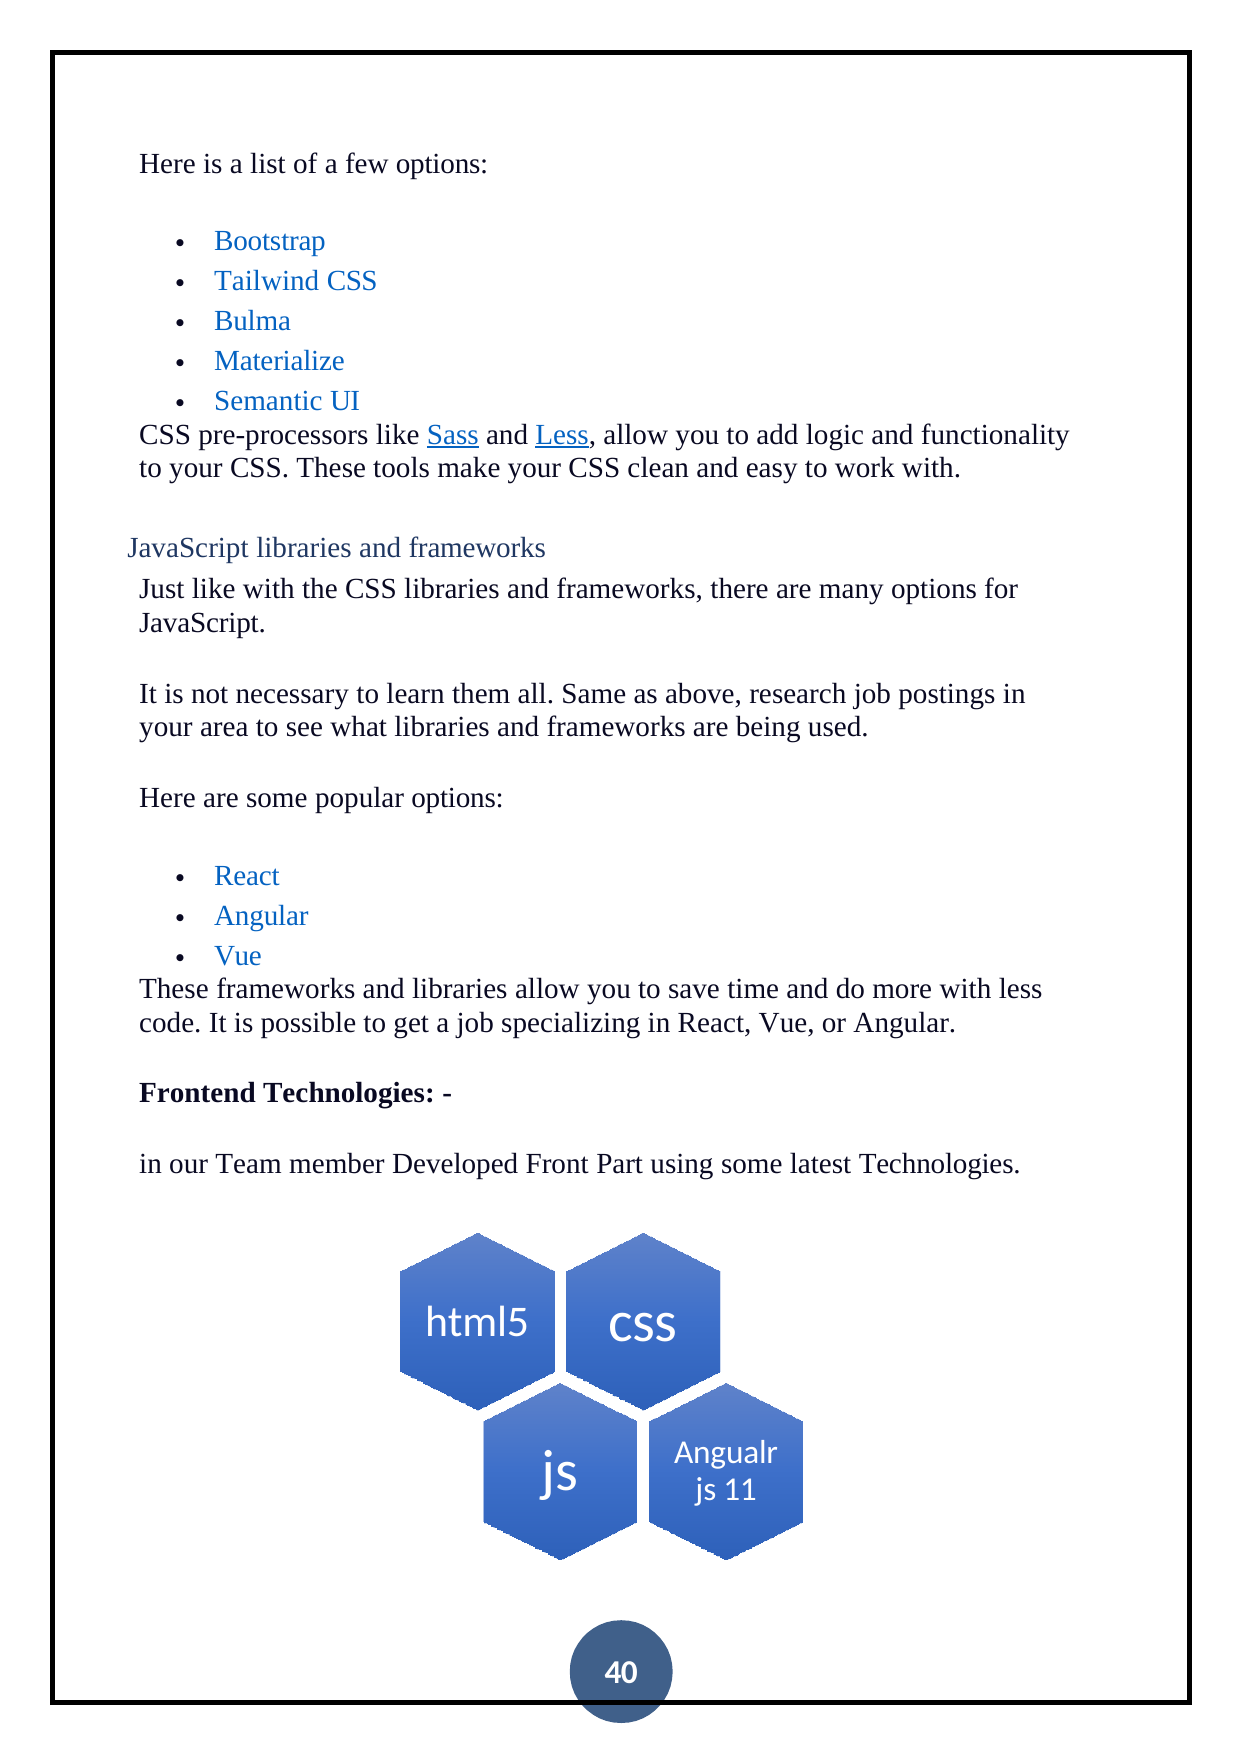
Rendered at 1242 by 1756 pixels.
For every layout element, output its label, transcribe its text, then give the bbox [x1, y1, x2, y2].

text in our Team member Developed Front Part using some latest Technologies. [139, 1147, 1129, 1180]
text It is not necessary to learn them all. Same as above, research job postings in your area to see what libraries and frameworks are being used. [139, 676, 1075, 743]
text Here are some popular options: [139, 780, 1129, 814]
text Just like with the CSS libraries and frameworks, there are many options for JavaScript. [139, 571, 1129, 638]
list Materialize [176, 343, 1129, 377]
text These frameworks and libraries allow you to save time and do more with less code. It is possible to get a job specializing in React, Vue, or Angular. [139, 971, 1075, 1038]
text CSS pre-processors like Sass and Less, allow you to add logic and functionality to your CSS. These tools make your CSS clean and easy to work with. [139, 417, 1075, 484]
picture [400, 1233, 803, 1560]
list Tailwind CSS [176, 263, 1129, 297]
text Here is a list of a few options: [139, 146, 1129, 179]
text JavaScript libraries and frameworks [112, 530, 1129, 563]
list Semantic UI [176, 383, 1129, 417]
text Frontend Technologies: - [139, 1076, 1129, 1109]
list React [176, 858, 1129, 891]
list Bulma [176, 303, 1129, 337]
list Vue [176, 938, 1129, 971]
list Bootstrap [176, 223, 1129, 257]
list Angular [176, 898, 1129, 931]
